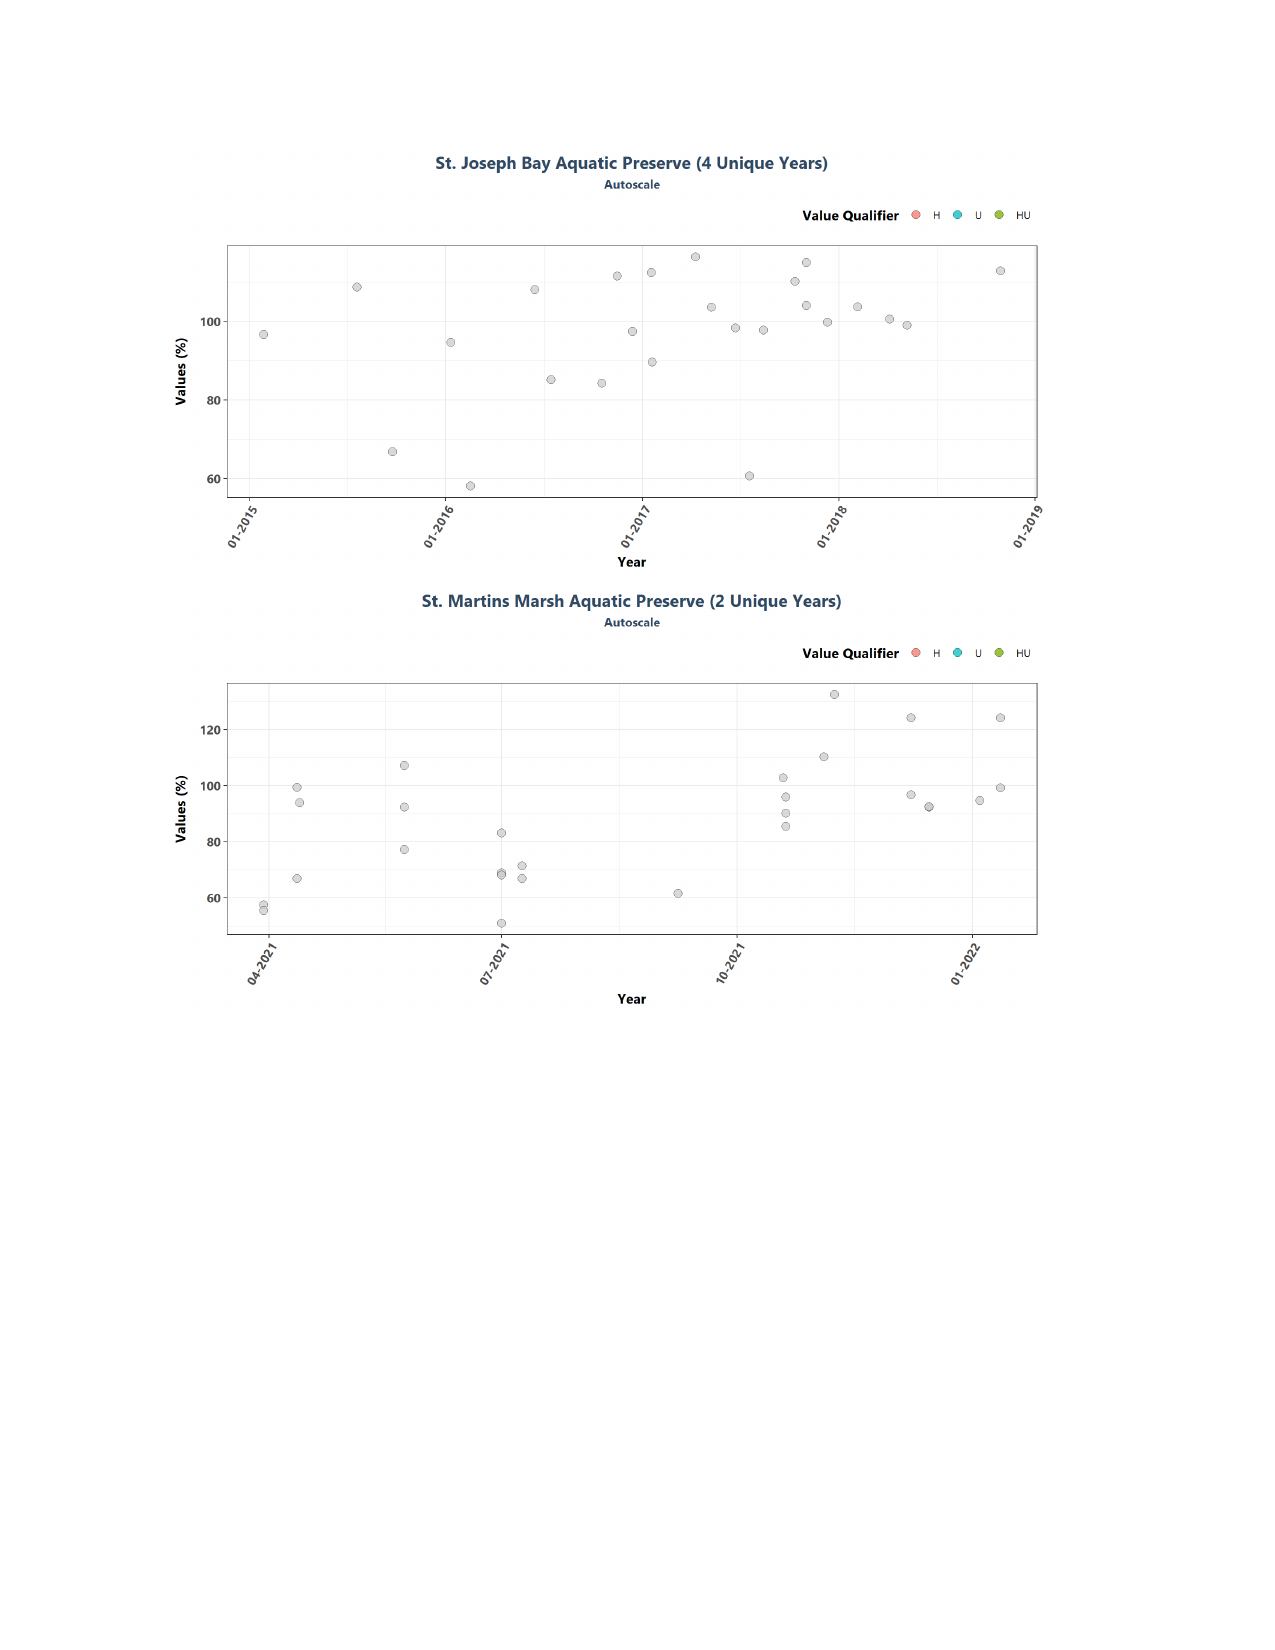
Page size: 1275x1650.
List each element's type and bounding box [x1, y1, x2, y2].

picture [168, 150, 1044, 1025]
